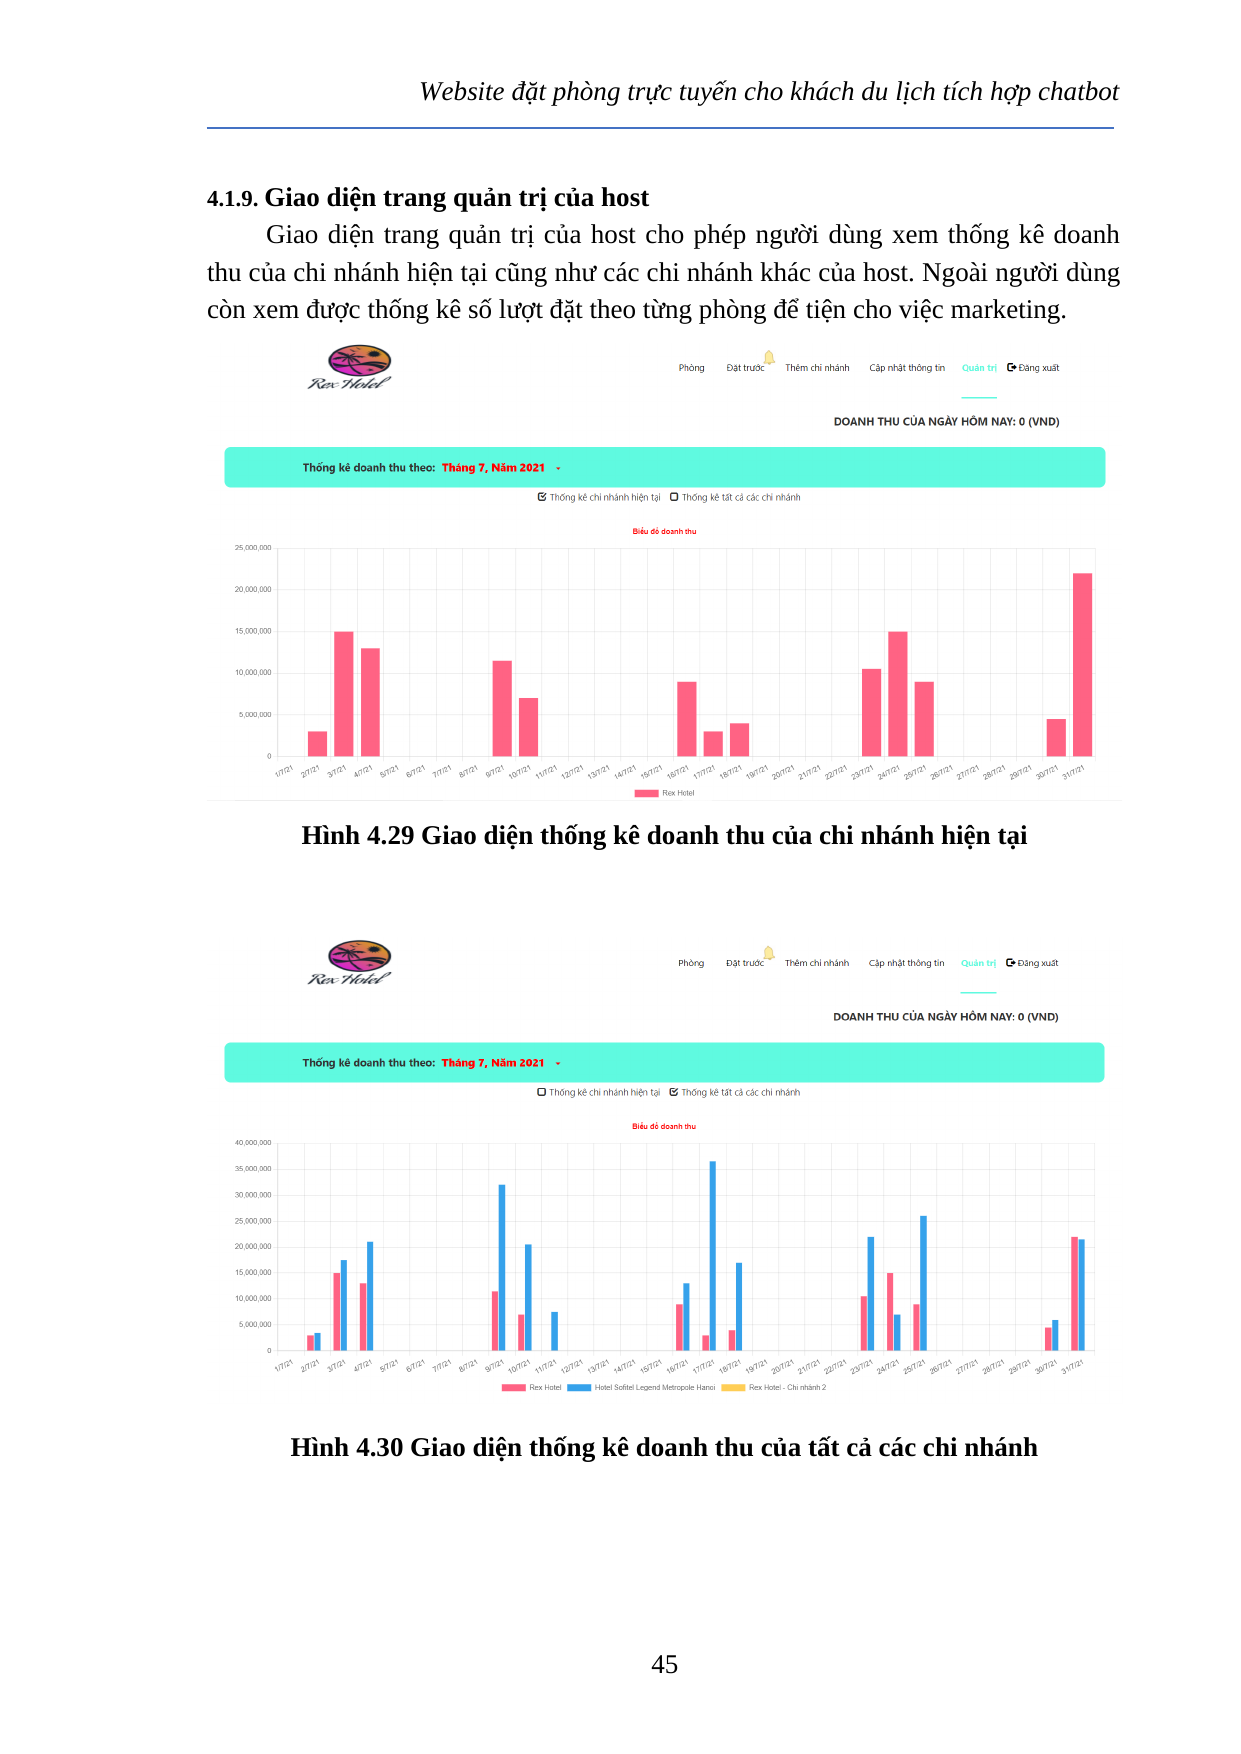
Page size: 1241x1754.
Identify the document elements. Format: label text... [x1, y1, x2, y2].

subtitle Giao diện trang quản trị của host [207, 181, 1122, 212]
text Giao diện trang quản trị của host cho phép người dùng xem thống kê doanh thu của chi nhánh hiện tại cũng như các chi nhánh khác của host. Ngoài người dùng còn xem được thống kê số lượt đặt theo từng phòng để tiện cho việc marketing. [207, 219, 1122, 324]
